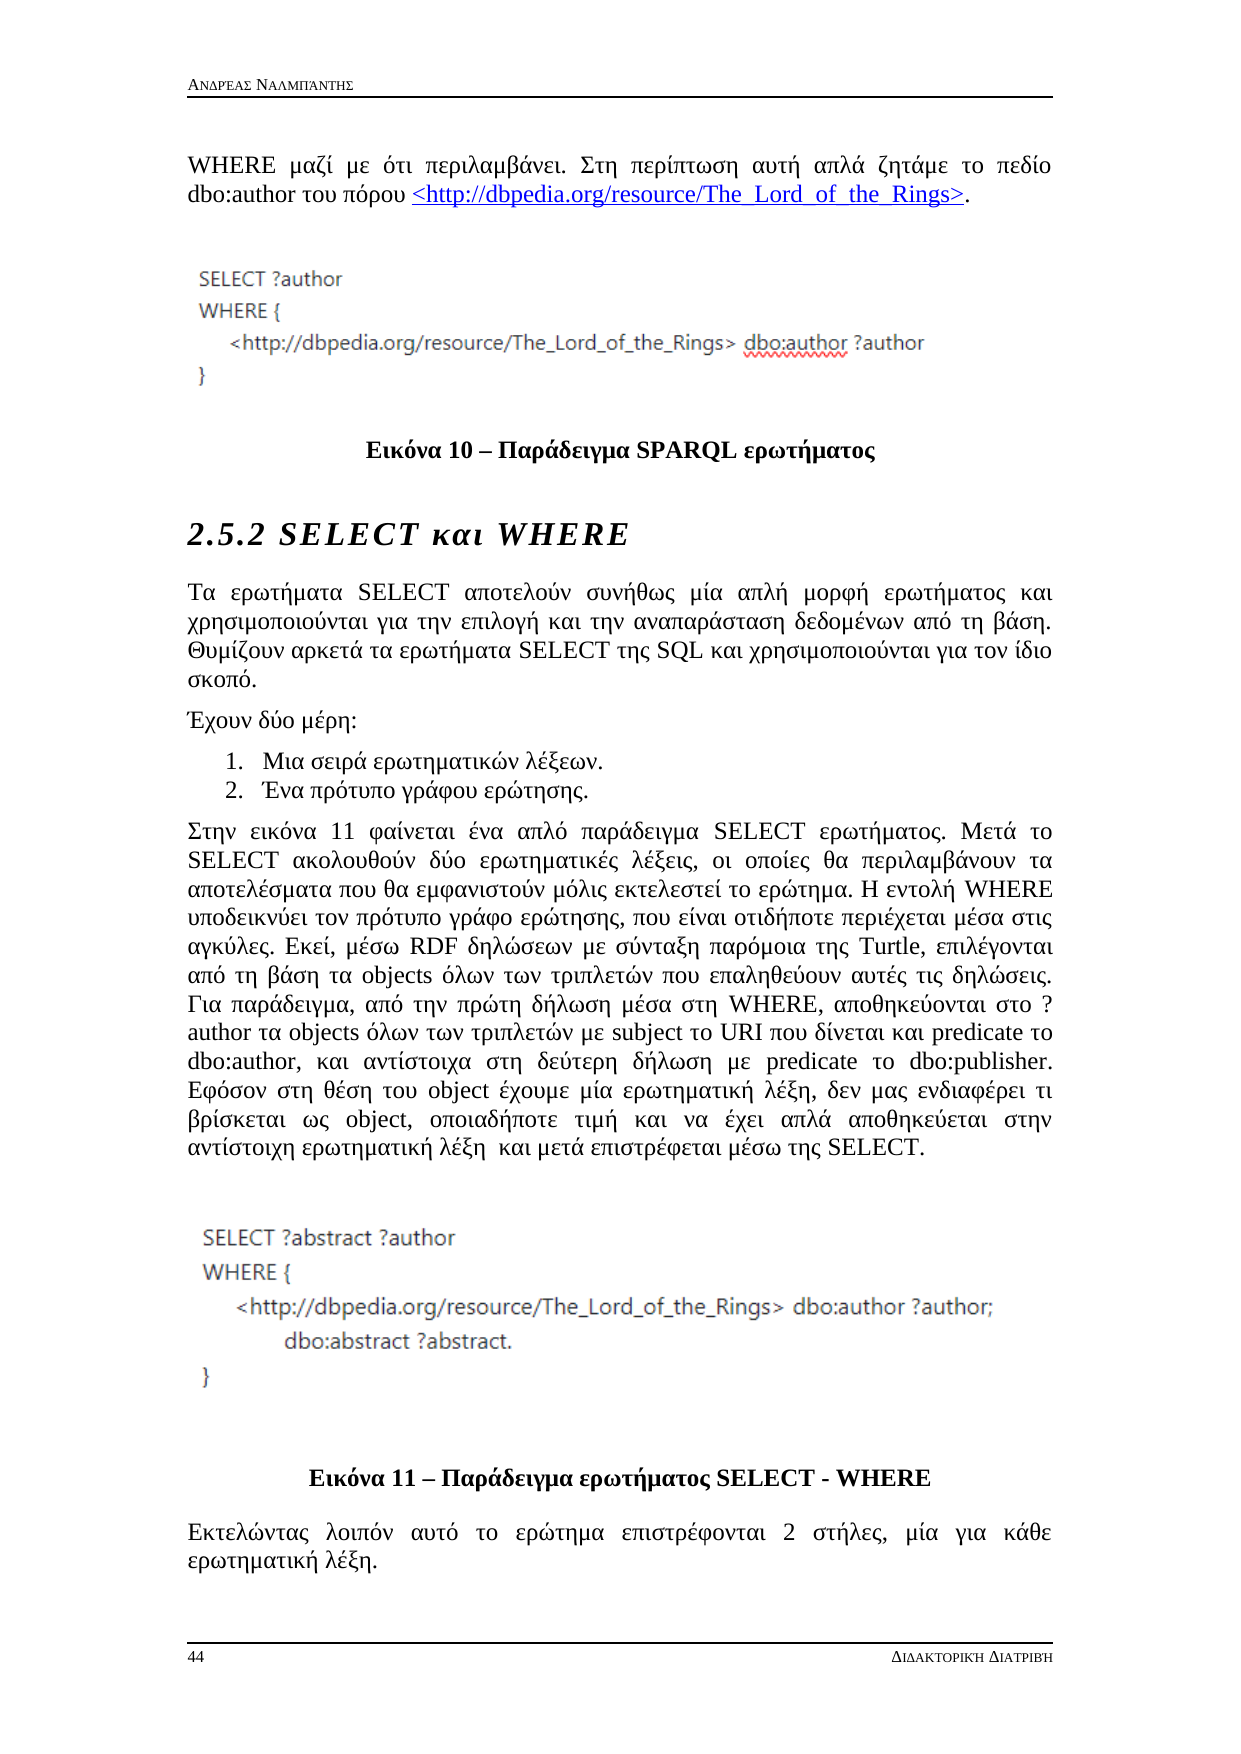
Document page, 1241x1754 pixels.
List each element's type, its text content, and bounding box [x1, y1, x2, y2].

text Στην εικόνα 11 φαίνεται ένα απλό παράδειγμα SELECT ερωτήματος. Μετά το SELECT ακολουθούν δύο ερωτηματικές λέξεις, οι οποίες θα περιλαμβάνουν τα αποτελέσματα που θα εμφανιστούν μόλις εκτελεστεί το ερώτημα. Η εντολή WHERE υποδεικνύει τον πρότυπο γράφο ερώτησης, που είναι οτιδήποτε περιέχεται μέσα στις αγκύλες. Εκεί, μέσω RDF δηλώσεων με σύνταξη παρόμοια της Turtle, επιλέγονται από τη βάση τα objects όλων των τριπλετών που επαληθεύουν αυτές τις δηλώσεις. Για παράδειγμα, από την πρώτη δήλωση μέσα στη WHERE, αποθηκεύονται στο ?author τα objects όλων των τριπλετών με subject το URI που δίνεται και predicate το dbo:author, και αντίστοιχα στη δεύτερη δήλωση με predicate το dbo:publisher. Εφόσον στη θέση του object έχουμε μία ερωτηματική λέξη, δεν μας ενδιαφέρει τι βρίσκεται ως object, οποιαδήποτε τιμή και να έχει απλά αποθηκεύεται στην αντίστοιχη ερωτηματική λέξη και μετά επιστρέφεται μέσω της SELECT. [187, 816, 1053, 1161]
text Τα ερωτήματα SELECT αποτελούν συνήθως μία απλή μορφή ερωτήματος και χρησιμοποιούνται για την επιλογή και την αναπαράσταση δεδομένων από τη βάση. Θυμίζουν αρκετά τα ερωτήματα SELECT της SQL και χρησιμοποιούνται για τον ίδιο σκοπό. [187, 577, 1053, 692]
text Εικόνα – Παράδειγμα SPARQL ερωτήματος [187, 435, 1053, 464]
picture [187, 1215, 1054, 1438]
text Εκτελώντας λοιπόν αυτό το ερώτημα επιστρέφονται 2 στήλες, μία για κάθε ερωτηματική λέξη. [187, 1517, 1053, 1574]
text Έχουν δύο μέρη: [187, 705, 1053, 734]
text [187, 150, 1053, 207]
list Ένα πρότυπο γράφου ερώτησης. [225, 775, 1053, 804]
list Μια σειρά ερωτηματικών λέξεων. [225, 746, 1053, 775]
subtitle SELECT και WHERE [187, 514, 1053, 552]
text Εικόνα – Παράδειγμα ερωτήματος SELECT - WHERE [187, 1463, 1053, 1492]
picture [187, 261, 1054, 411]
